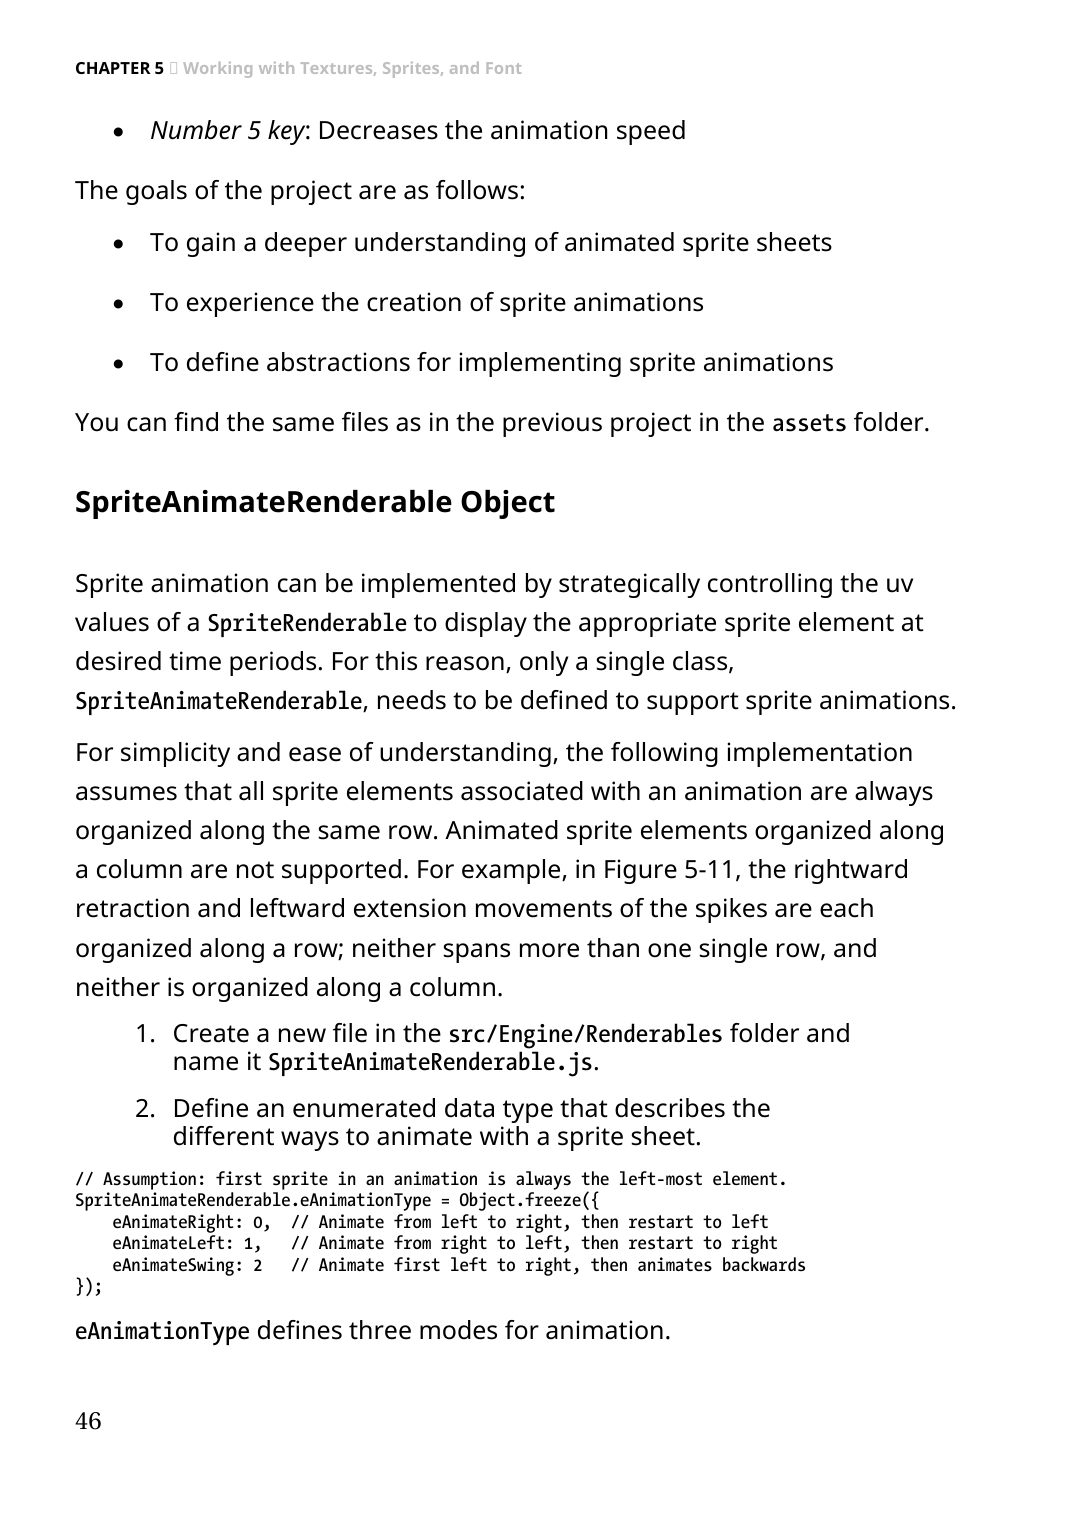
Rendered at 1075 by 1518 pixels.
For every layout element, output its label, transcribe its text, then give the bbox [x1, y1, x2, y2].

text Number 5 key: Decreases the animation speed [112, 112, 962, 147]
list Create a new file in the src/Engine/Renderables folder and name it SpriteAnimateRenderable.js. [135, 1021, 872, 1075]
text You can find the same files as in the previous project in the assets folder. [75, 404, 962, 438]
text eAnimateSwing: 2 // Animate first left to right, then animates backwards [75, 1257, 962, 1276]
text eAnimateRight: 0, // Animate from left to right, then restart to left [75, 1214, 962, 1233]
text eAnimateLeft: 1, // Animate from right to left, then restart to right [75, 1236, 962, 1254]
text To experience the creation of sprite animations [112, 284, 962, 318]
text }); [75, 1279, 962, 1298]
subtitle SpriteAnimateRenderable Object [75, 481, 962, 521]
text The goals of the project are as follows: [75, 172, 962, 207]
text // Assumption: first sprite in an animation is always the left-most element. [75, 1171, 962, 1190]
text SpriteAnimateRenderable.eAnimationType = Object.freeze({ [75, 1193, 962, 1211]
text To gain a deeper understanding of animated sprite sheets [112, 224, 962, 258]
text For simplicity and ease of understanding, the following implementation assumes that all sprite elements associated with an animation are always organized along the same row. Animated sprite elements organized along a column are not supported. For example, in Figure 5-11, the rightward retraction and leftward extension movements of the spikes are each organized along a row; neither spans more than one single row, and neither is organized along a column. [75, 734, 962, 1003]
list Define an enumerated data type that describes the different ways to animate with a sprite sheet. [135, 1096, 872, 1150]
text Sprite animation can be implemented by strategically controlling the uv values of a SpriteRenderable to display the appropriate sprite element at desired time periods. For this reason, only a single class, SpriteAnimateRenderable, needs to be defined to support sprite animations. [75, 565, 962, 717]
text eAnimationType defines three modes for animation. [75, 1313, 962, 1347]
text To define abstractions for implementing sprite animations [112, 344, 962, 378]
